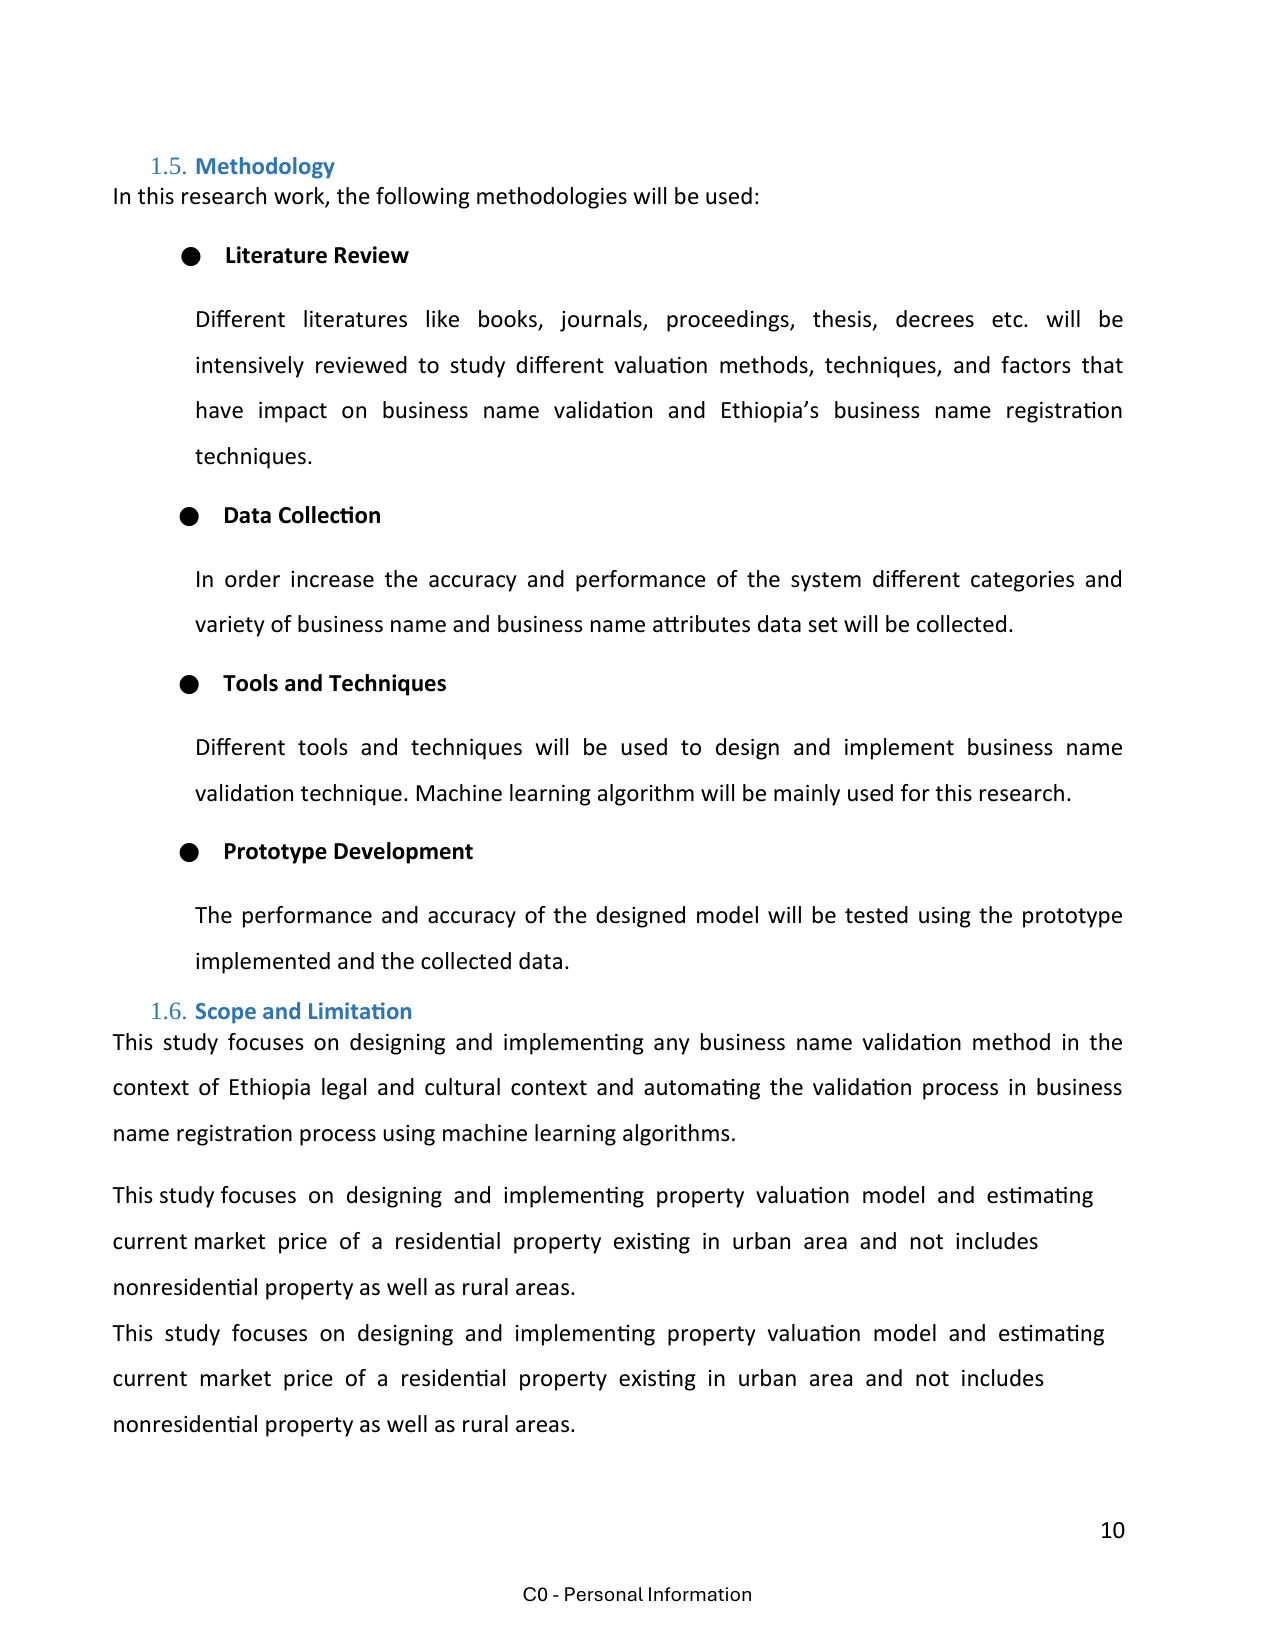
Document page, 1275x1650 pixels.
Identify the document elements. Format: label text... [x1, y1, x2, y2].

list Prototype Development [178, 823, 1125, 874]
text This study focuses on designing and implementing property valuation model and estimating [112, 1179, 1125, 1210]
text The performance and accuracy of the designed model will be tested using the prototype implemented and the collected data. [195, 899, 1125, 976]
subtitle Methodology [150, 150, 1125, 181]
subtitle Scope and Limitation [150, 995, 1125, 1026]
text nonresidential property as well as rural areas. [112, 1408, 1125, 1439]
text current market price of a residential property existing in urban area and not includes [112, 1225, 1125, 1256]
text nonresidential property as well as rural areas. [112, 1271, 1125, 1302]
list Data Collection [178, 486, 1125, 537]
text In order increase the accuracy and performance of the system different categories and variety of business name and business name attributes data set will be collected. [195, 563, 1125, 639]
text In this research work, the following methodologies will be used: [112, 181, 1125, 211]
list Literature Review [180, 226, 1125, 277]
text Different literatures like books, journals, proceedings, thesis, decrees etc. will be intensively reviewed to study different valuation methods, techniques, and factors that have impact on business name validation and Ethiopia’s business name registration techniques. [195, 303, 1125, 471]
text Different tools and techniques will be used to design and implement business name validation technique. Machine learning algorithm will be mainly used for this research. [195, 731, 1125, 807]
text current market price of a residential property existing in urban area and not includes [112, 1362, 1125, 1393]
text This study focuses on designing and implementing any business name validation method in the context of Ethiopia legal and cultural context and automating the validation process in business name registration process using machine learning algorithms. [112, 1026, 1125, 1148]
list Tools and Techniques [178, 654, 1125, 706]
text This study focuses on designing and implementing property valuation model and estimating [112, 1317, 1125, 1347]
